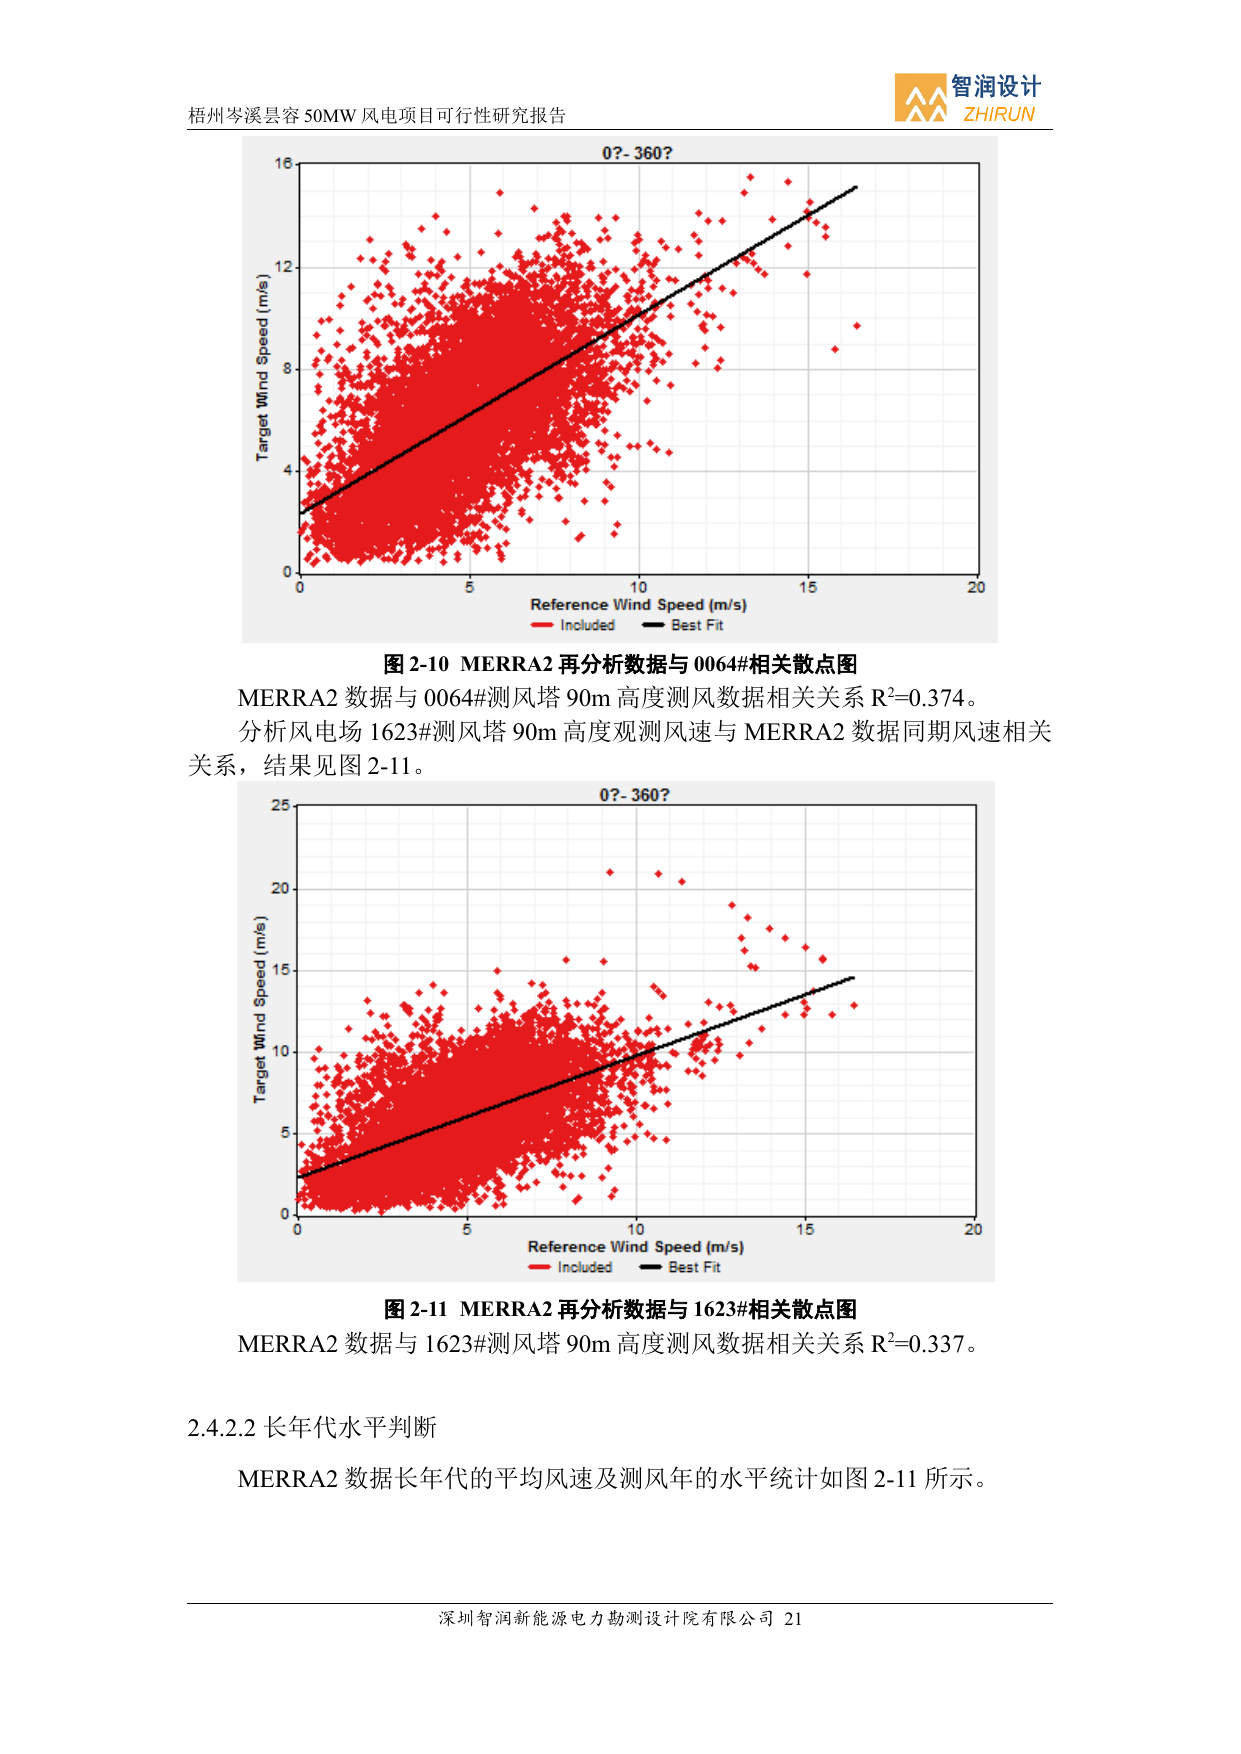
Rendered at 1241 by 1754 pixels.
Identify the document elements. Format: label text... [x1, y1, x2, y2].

text MERRA2数据长年代的平均风速及测风年的水平统计如图2-11所示。 [187, 1461, 1053, 1495]
picture [237, 781, 995, 1282]
text 图2-10 MERRA2再分析数据与0064#相关散点图 [187, 646, 1053, 680]
text MERRA2数据与0064#测风塔90m高度测风数据相关关系R2=0.374。 [187, 680, 1053, 714]
text 分析风电场1623#测风塔90m高度观测风速与MERRA2数据同期风速相关关系，结果见图2-11。 [187, 714, 1053, 782]
picture [242, 136, 999, 643]
text 图2-11 MERRA2再分析数据与1623#相关散点图 [187, 1291, 1053, 1325]
subtitle 2.4.2.2 长年代水平判断 [187, 1410, 1053, 1444]
text MERRA2数据与1623#测风塔90m高度测风数据相关关系R2=0.337。 [187, 1325, 1053, 1359]
picture [894, 70, 1042, 123]
